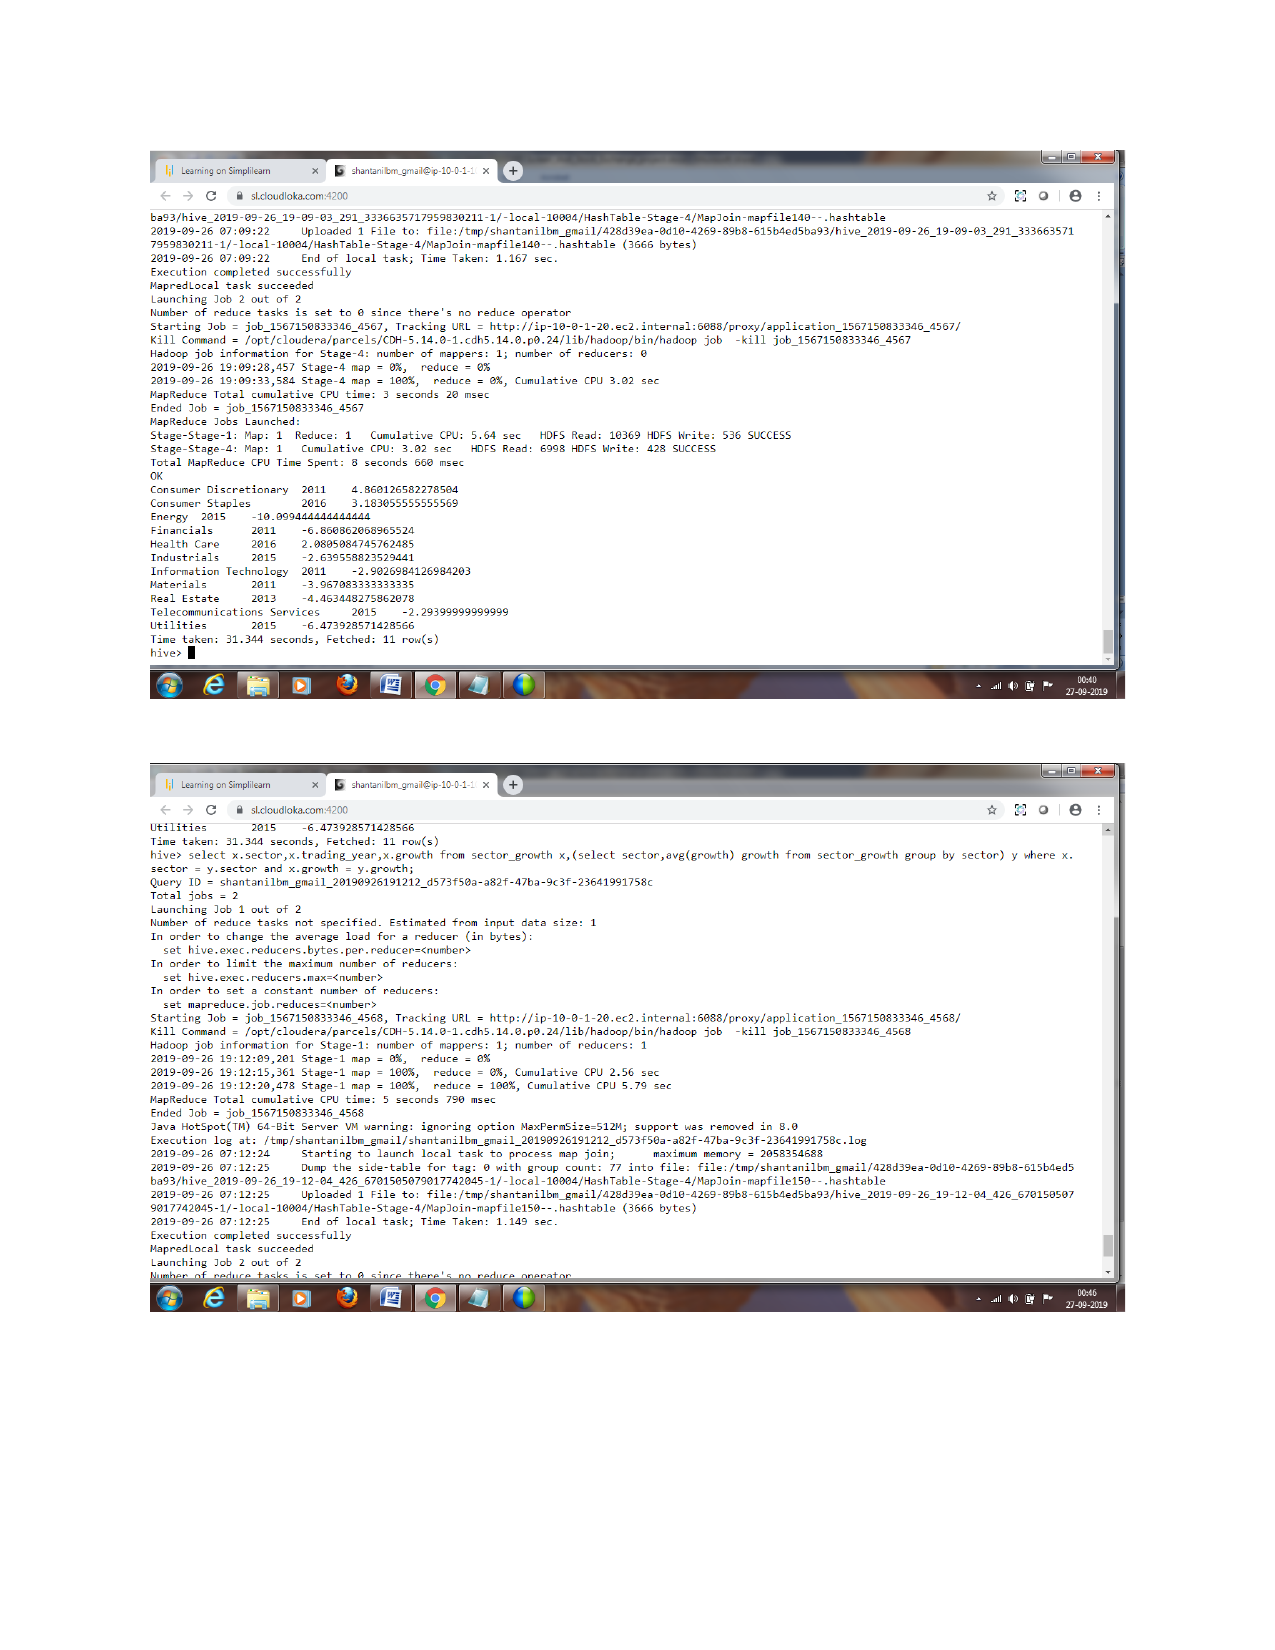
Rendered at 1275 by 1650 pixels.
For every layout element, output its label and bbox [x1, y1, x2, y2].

picture [150, 150, 1125, 699]
picture [150, 763, 1125, 1312]
